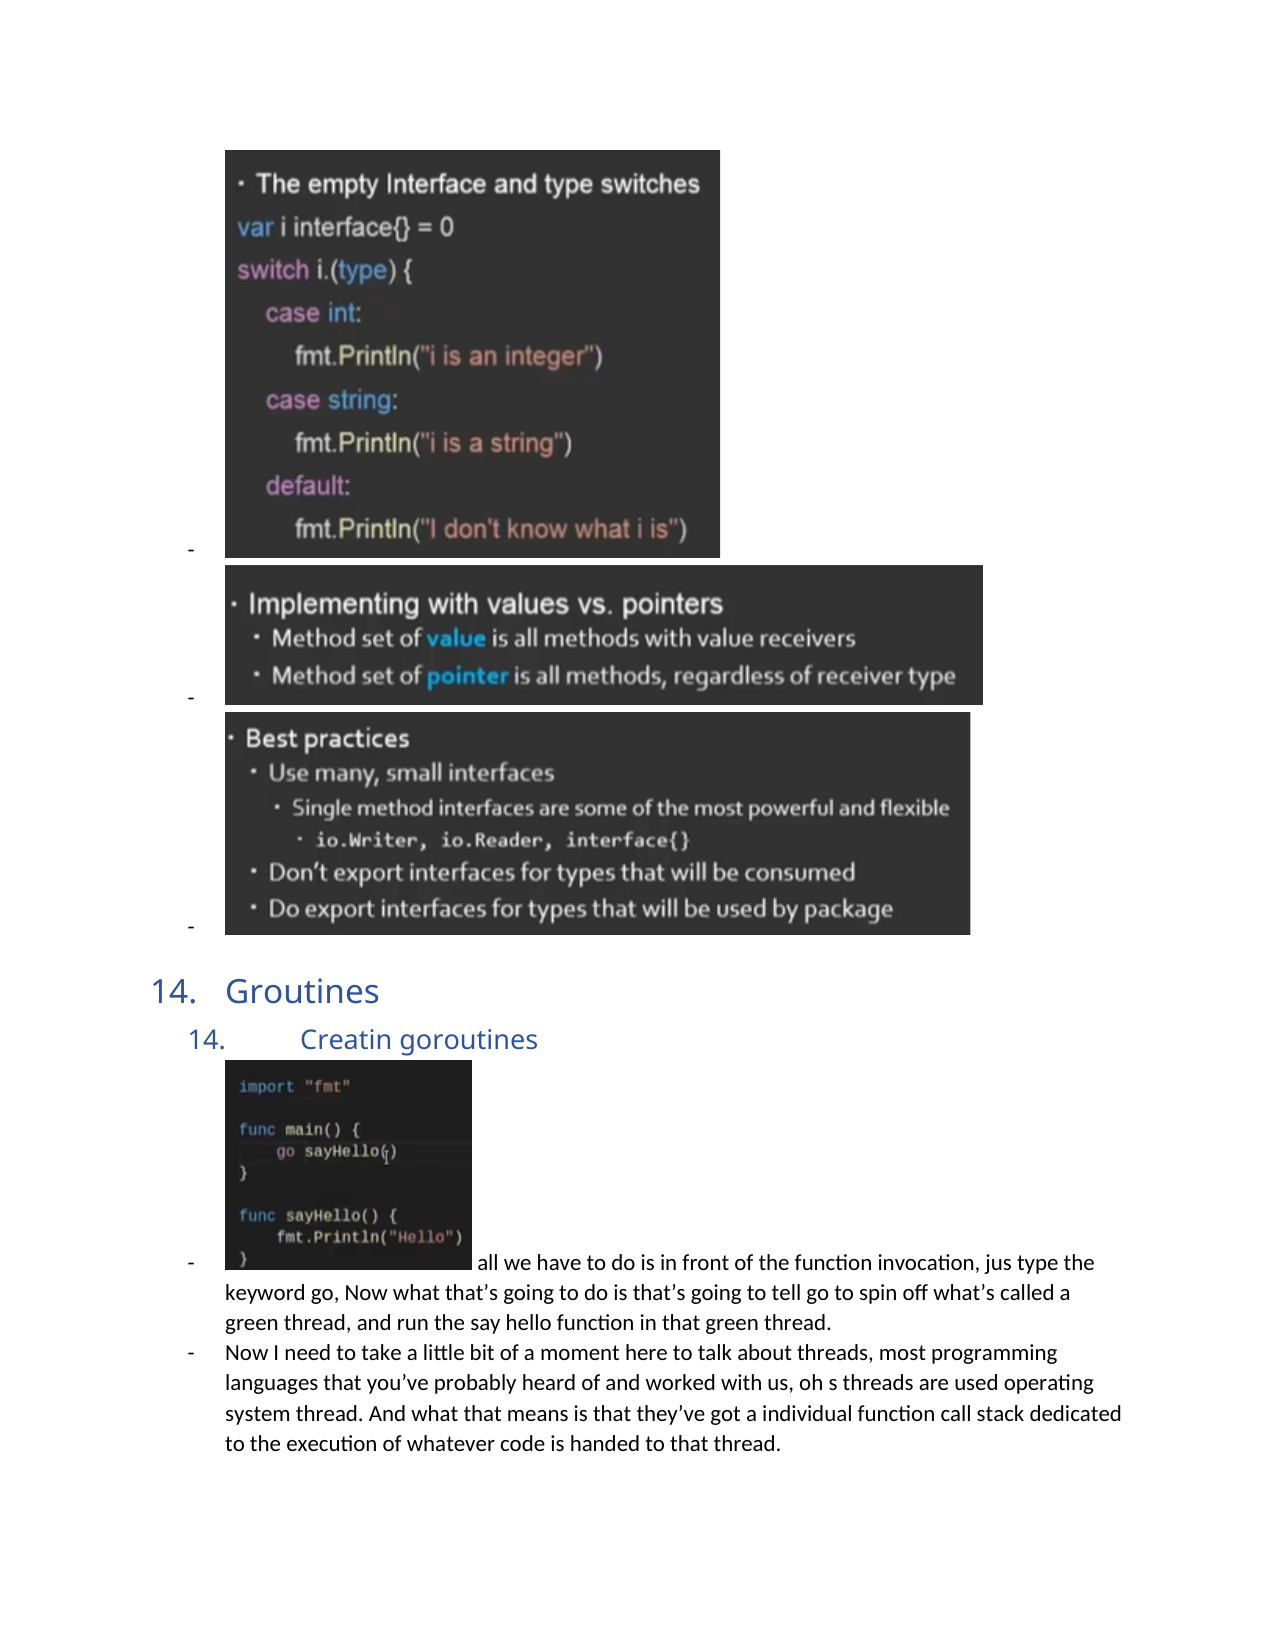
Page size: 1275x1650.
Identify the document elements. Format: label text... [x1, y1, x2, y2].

picture [225, 1060, 472, 1270]
picture [225, 712, 971, 935]
list Now I need to take a little bit of a moment here to talk about threads, most programming languages that you’ve probably heard of and worked with us, oh s threads are used operating system thread. And what that means is that they’ve got a individual function call stack dedicated to the execution of whatever code is handed to that thread. [187, 1338, 1125, 1457]
list all we have to do is in front of the function invocation, jus type the keyword go, Now what that’s going to do is that’s going to tell go to spin off what’s called a green thread, and run the say hello function in that green thread. [187, 1061, 1125, 1336]
subtitle Groutines [150, 968, 1125, 1013]
picture [225, 150, 721, 558]
picture [225, 565, 983, 705]
subtitle Creatin goroutines [187, 1021, 1125, 1058]
